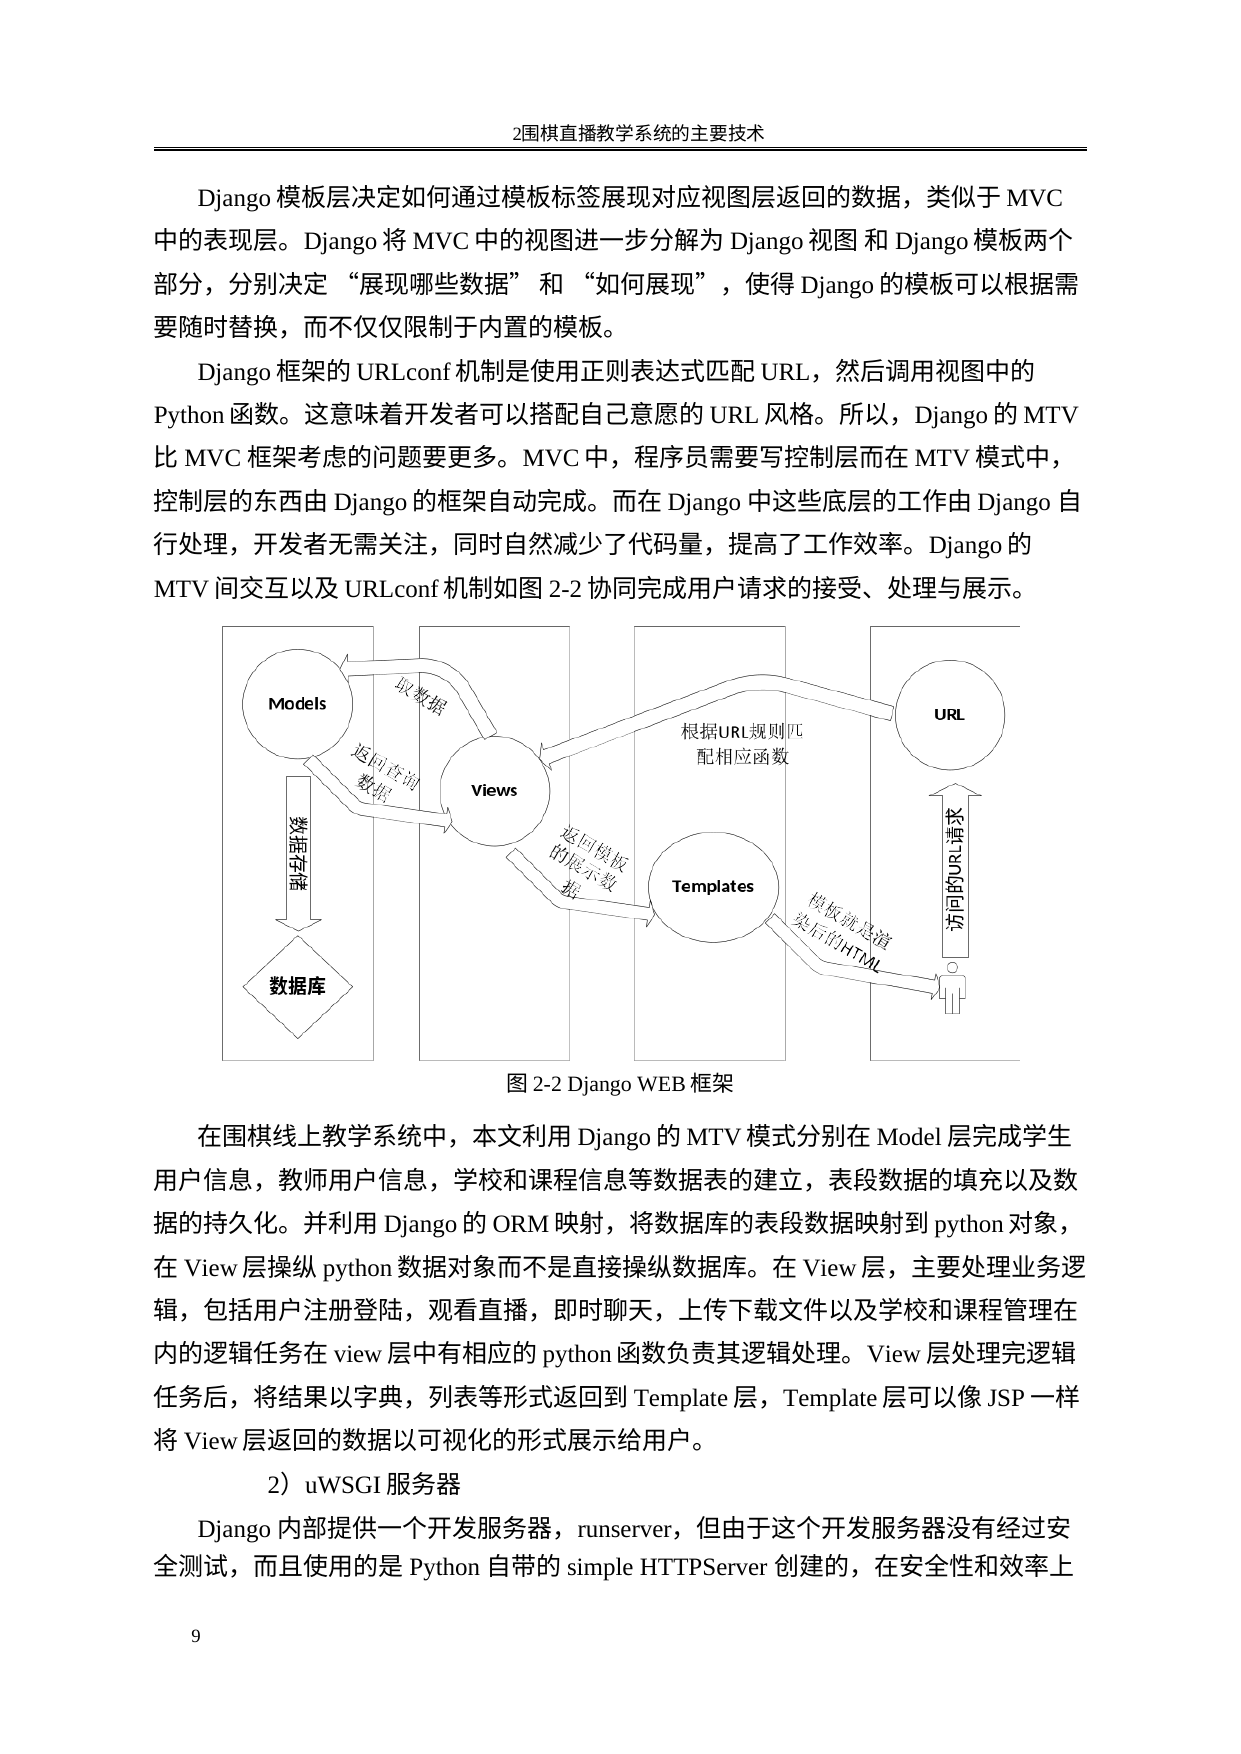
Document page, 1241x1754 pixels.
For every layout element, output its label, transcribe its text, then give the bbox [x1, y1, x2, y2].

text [153, 1508, 1087, 1583]
text Django模板层决定如何通过模板标签展现对应视图层返回的数据，类似于MVC中的表现层。Django将MVC中的视图进一步分解为 Django视图 和 Django模板两个部分，分别决定 “展现哪些数据” 和 “如何展现”，使得Django的模板可以根据需要随时替换，而不仅仅限制于内置的模板。 [153, 177, 1087, 344]
text 在围棋线上教学系统中，本文利用Django的MTV模式分别在Model层完成学生用户信息，教师用户信息，学校和课程信息等数据表的建立，表段数据的填充以及数据的持久化。并利用Django的ORM映射，将数据库的表段数据映射到python对象，在View层操纵python数据对象而不是直接操纵数据库。在View层，主要处理业务逻辑，包括用户注册登陆，观看直播，即时聊天，上传下载文件以及学校和课程管理在内的逻辑任务在view层中有相应的python函数负责其逻辑处理。View层处理完逻辑任务后，将结果以字典，列表等形式返回到Template层，Template层可以像JSP一样将View层返回的数据以可视化的形式展示给用户。 [153, 1117, 1087, 1457]
text Django框架的URLconf机制是使用正则表达式匹配URL，然后调用视图中的Python函数。这意味着开发者可以搭配自己意愿的URL风格。所以，Django的MTV比 MVC 框架考虑的问题要更多。MVC中，程序员需要写控制层而在MTV模式中，控制层的东西由Django的框架自动完成。而在Django 中这些底层的工作由Django 自行处理，开发者无需关注，同时自然减少了代码量，提高了工作效率。Django的MTV间交互以及URLconf机制如图2-2协同完成用户请求的接受、处理与展示。 [153, 351, 1087, 604]
subtitle uWSGI服务器 [267, 1464, 1087, 1500]
text 图2-2 Django WEB框架 [153, 1066, 1087, 1098]
